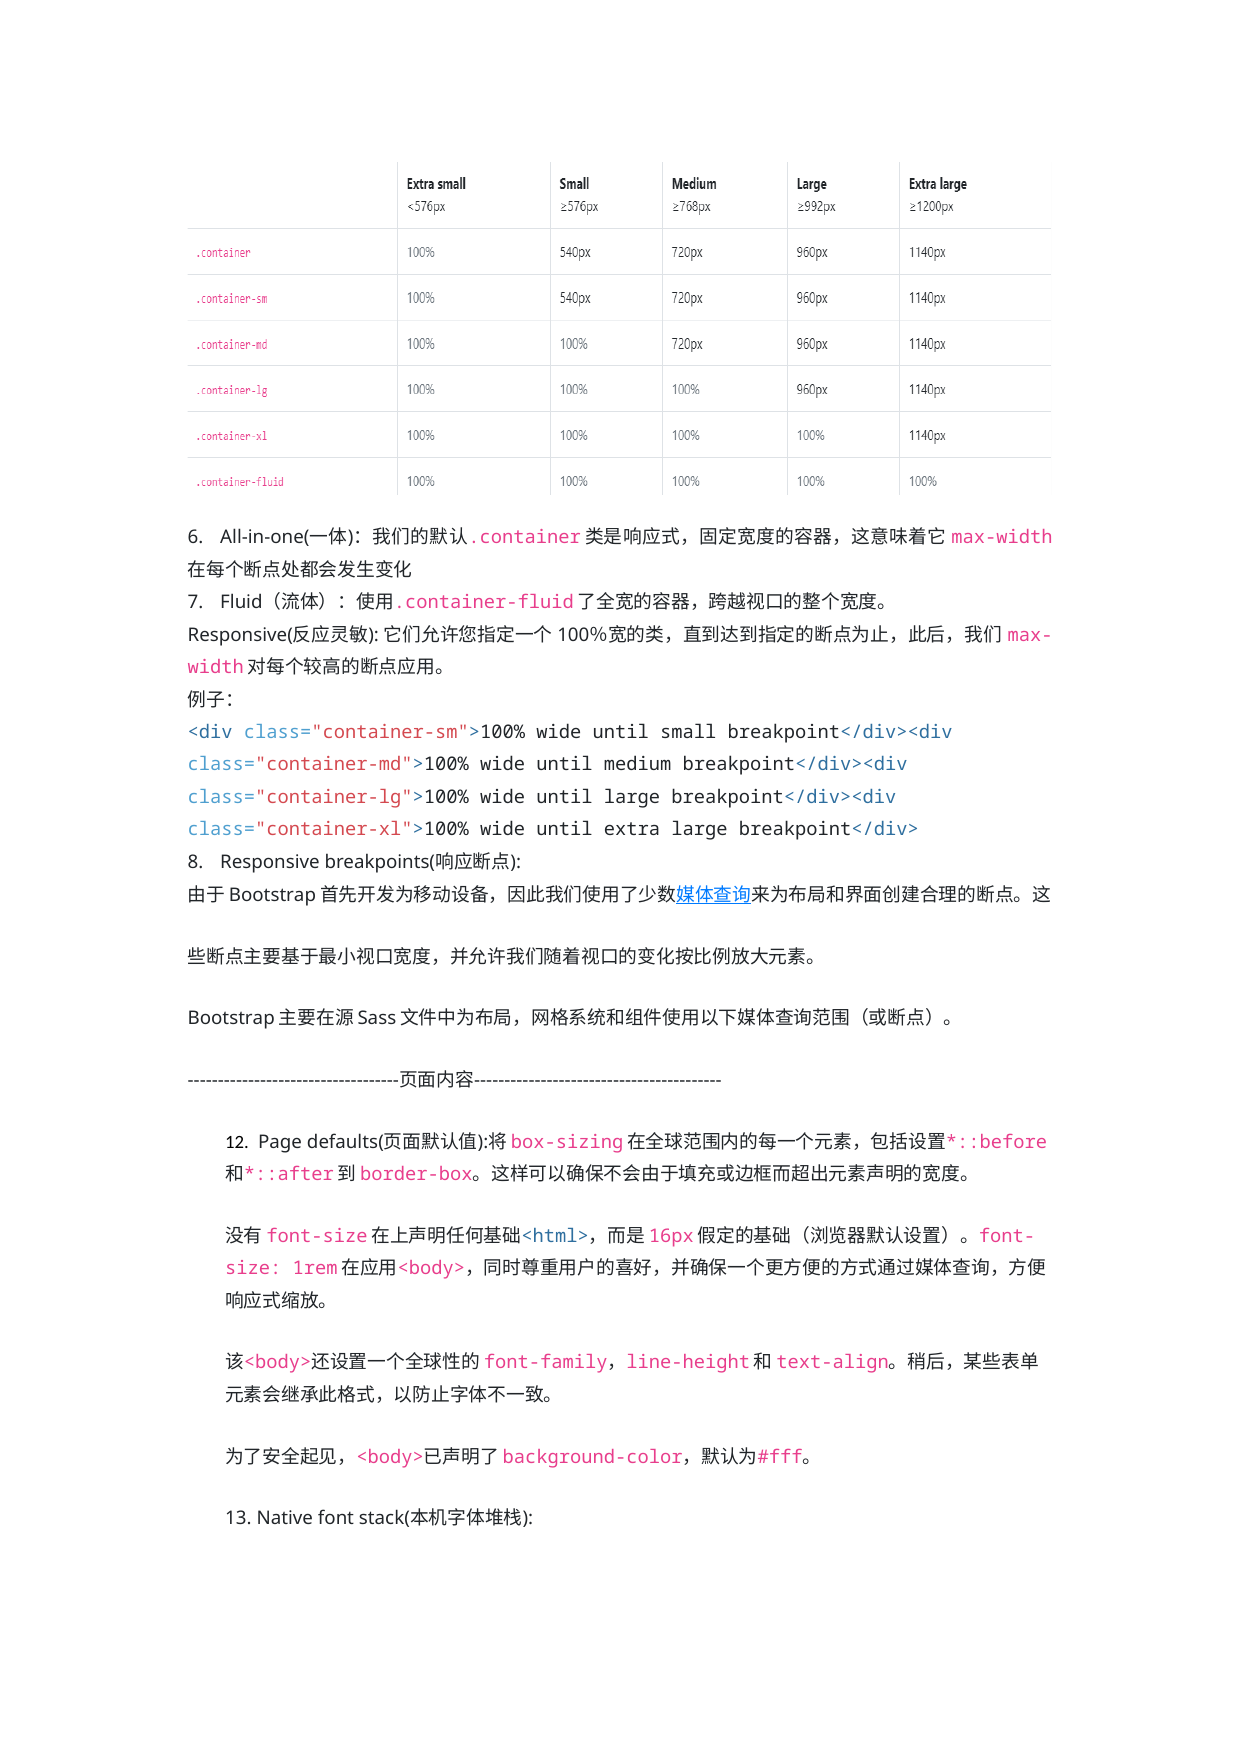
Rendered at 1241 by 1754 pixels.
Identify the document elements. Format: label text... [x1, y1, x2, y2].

text 没有font-size在上声明任何基础<html>，而是16px假定的基础（浏览器默认设置）。font-size: 1rem在应用<body>，同时尊重用户的喜好，并确保一个更方便的方式通过媒体查询，方便响应式缩放。 [225, 1218, 1053, 1315]
list Native font stack(本机字体堆栈): [225, 1500, 1053, 1533]
text 些断点主要基于最小视口宽度，并允许我们随着视口的变化按比例放大元素。 [187, 939, 1053, 971]
list Responsive breakpoints(响应断点): [187, 844, 1053, 877]
text 由于Bootstrap首先开发为移动设备，因此我们使用了少数媒体查询来为布局和界面创建合理的断点。这 [187, 877, 1053, 909]
list All-in-one(一体)：我们的默认.container类是响应式，固定宽度的容器，这意味着它max-width在每个断点处都会发生变化 [187, 519, 1053, 584]
text Bootstrap主要在源Sass文件中为布局，网格系统和组件使用以下媒体查询范围（或断点）。 [187, 1000, 1053, 1033]
text -----------------------------------页面内容----------------------------------------- [187, 1062, 1053, 1094]
picture [187, 162, 1052, 495]
text 为了安全起见，<body>已声明了background-color，默认为#fff。 [225, 1439, 1053, 1471]
text Responsive(反应灵敏): 它们允许您指定一个100％宽的类，直到达到指定的断点为止，此后，我们max-width对每个较高的断点应用。 [187, 617, 1053, 682]
list Page defaults(页面默认值):将box-sizing在全球范围内的每一个元素，包括设置*::before和*::after到border-box。这样可以确保不会由于填充或边框而超出元素声明的宽度。 [225, 1124, 1053, 1189]
text 例子： [187, 682, 1053, 714]
list Fluid（流体）：使用.container-fluid了全宽的容器，跨越视口的整个宽度。 [187, 584, 1053, 617]
text <div class="container-sm">100% wide until small breakpoint</div><div class="container-md">100% wide until medium breakpoint</div><div class="container-lg">100% wide until large breakpoint</div><div class="container-xl">100% wide until extra large breakpoint</div> [187, 714, 1053, 844]
text 该<body>还设置一个全球性的font-family，line-height和text-align。稍后，某些表单元素会继承此格式，以防止字体不一致。 [225, 1344, 1053, 1409]
